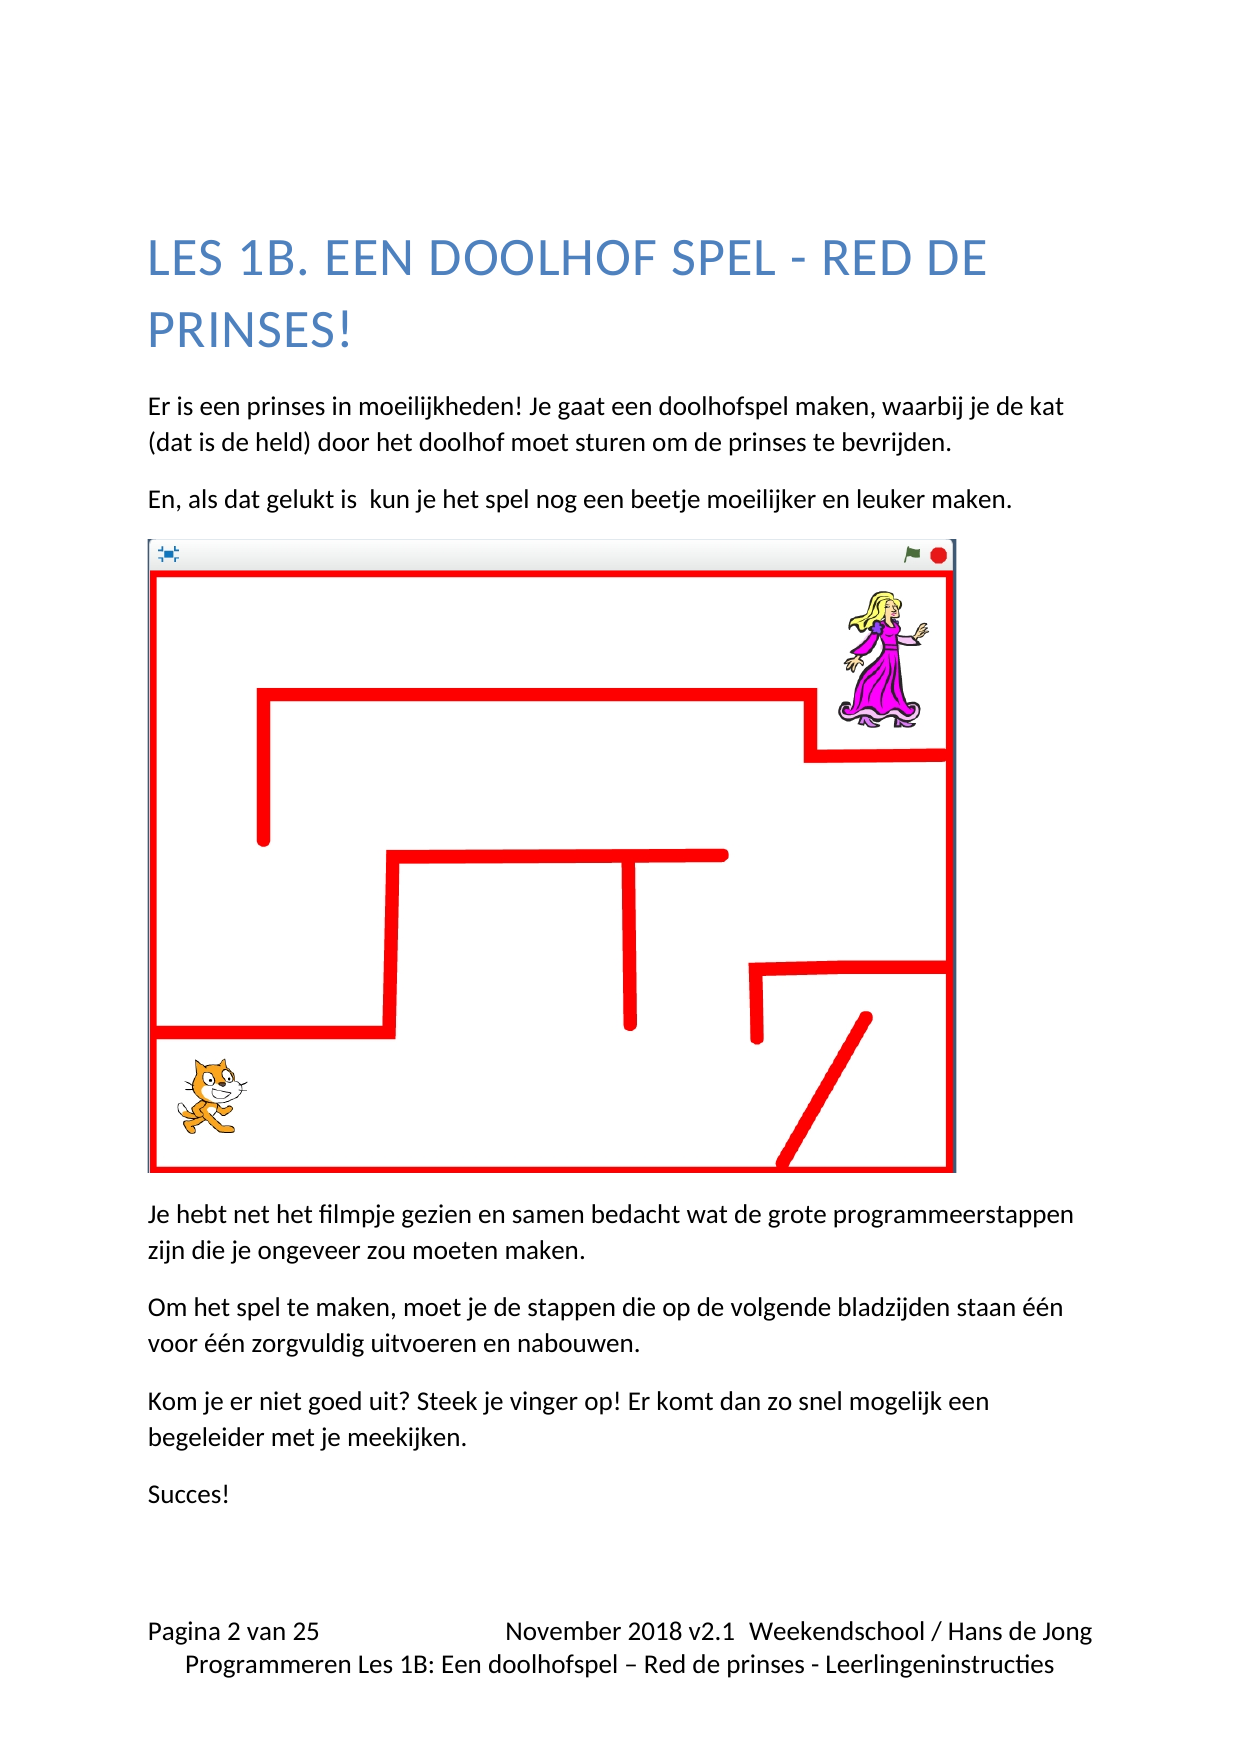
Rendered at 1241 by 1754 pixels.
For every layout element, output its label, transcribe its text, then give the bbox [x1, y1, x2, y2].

picture [147, 539, 957, 1173]
text Je hebt net het filmpje gezien en samen bedacht wat de grote programmeerstappen zijn die je ongeveer zou moeten maken. [148, 1197, 1093, 1266]
text Er is een prinses in moeilijkheden! Je gaat een doolhofspel maken, waarbij je de kat (dat is de held) door het doolhof moet sturen om de prinses te bevrijden. [148, 389, 1093, 458]
text Om het spel te maken, moet je de stappen die op de volgende bladzijden staan één voor één zorgvuldig uitvoeren en nabouwen. [148, 1290, 1093, 1359]
text Succes! [148, 1477, 1093, 1510]
text Kom je er niet goed uit? Steek je vinger op! Er komt dan zo snel mogelijk een begeleider met je meekijken. [148, 1384, 1093, 1453]
title Les 1B. Een doolhof spel - red de prinses! [148, 223, 1093, 361]
text En, als dat gelukt is kun je het spel nog een beetje moeilijker en leuker maken. [148, 482, 1093, 515]
